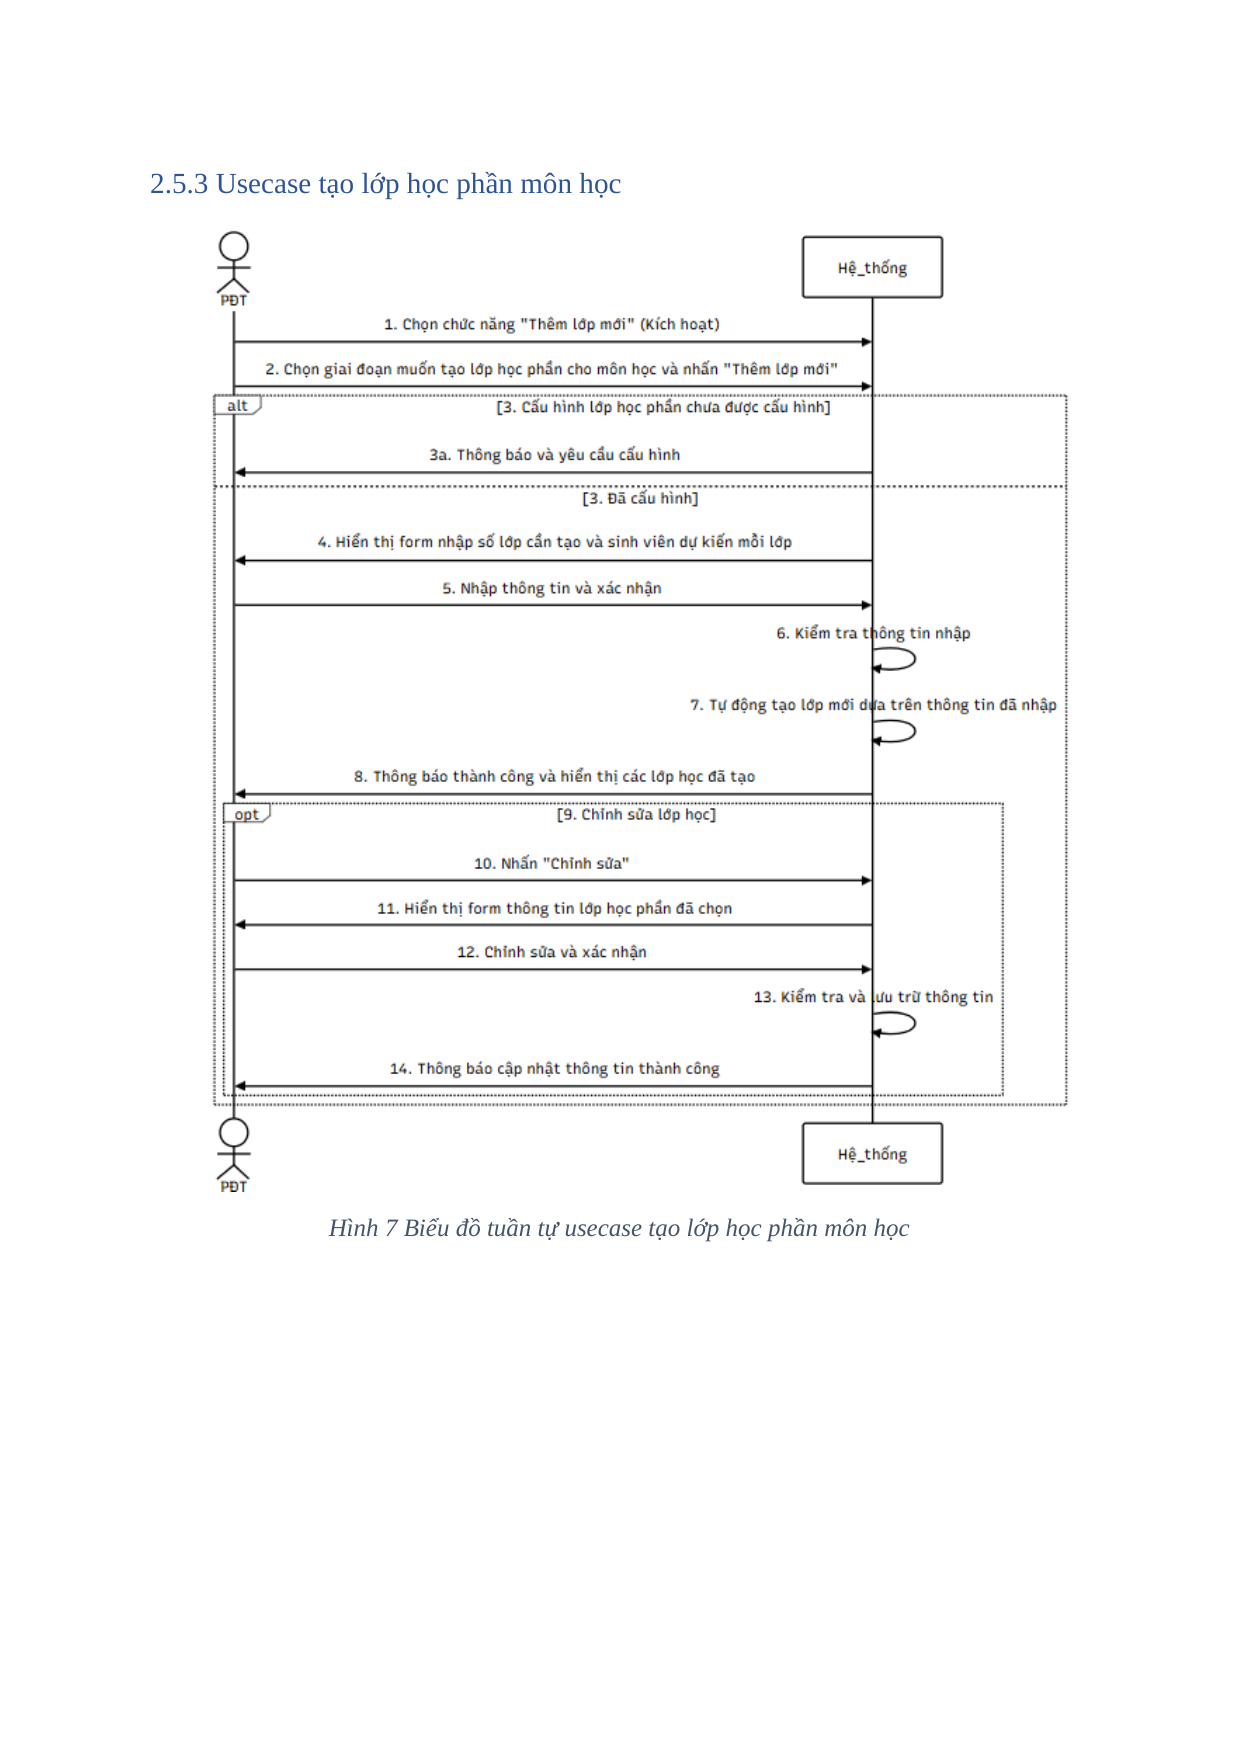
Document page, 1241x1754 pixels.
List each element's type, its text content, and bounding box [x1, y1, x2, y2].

picture [150, 213, 1091, 1192]
text Hình 7 Biểu đồ tuần tự usecase tạo lớp học phần môn học [150, 1213, 1090, 1241]
subtitle 2.5.3 Usecase tạo lớp học phần môn học [150, 167, 1090, 200]
